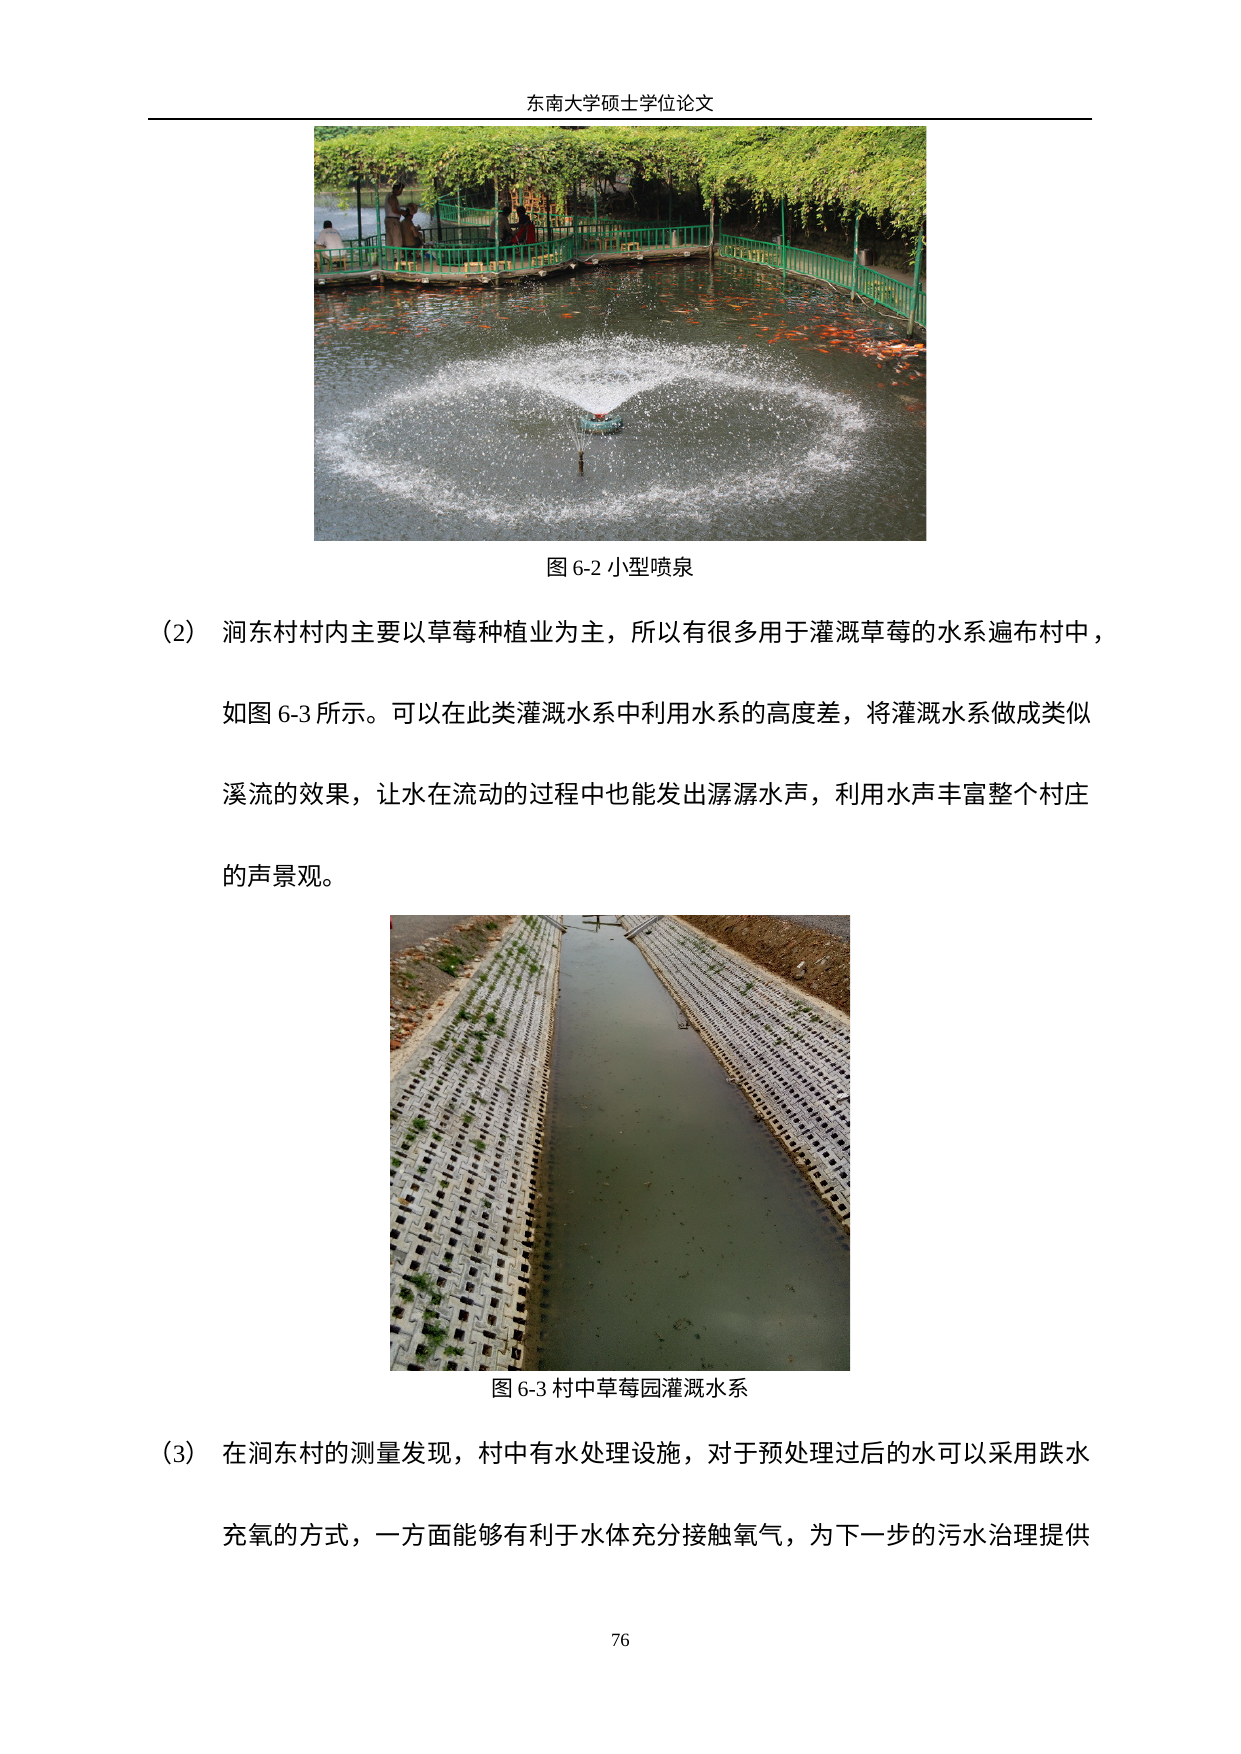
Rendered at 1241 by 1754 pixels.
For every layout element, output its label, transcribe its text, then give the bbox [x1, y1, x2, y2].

picture [314, 126, 927, 541]
picture [390, 915, 851, 1371]
list 涧东村村内主要以草莓种植业为主，所以有很多用于灌溉草莓的水系遍布村中，如图6-3所示。可以在此类灌溉水系中利用水系的高度差，将灌溉水系做成类似溪流的效果，让水在流动的过程中也能发出潺潺水声，利用水声丰富整个村庄的声景观。 [148, 598, 1092, 907]
text 图6-3 村中草莓园灌溉水系 [148, 1371, 1092, 1403]
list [148, 1419, 1092, 1566]
text 图6-2 小型喷泉 [148, 549, 1092, 582]
